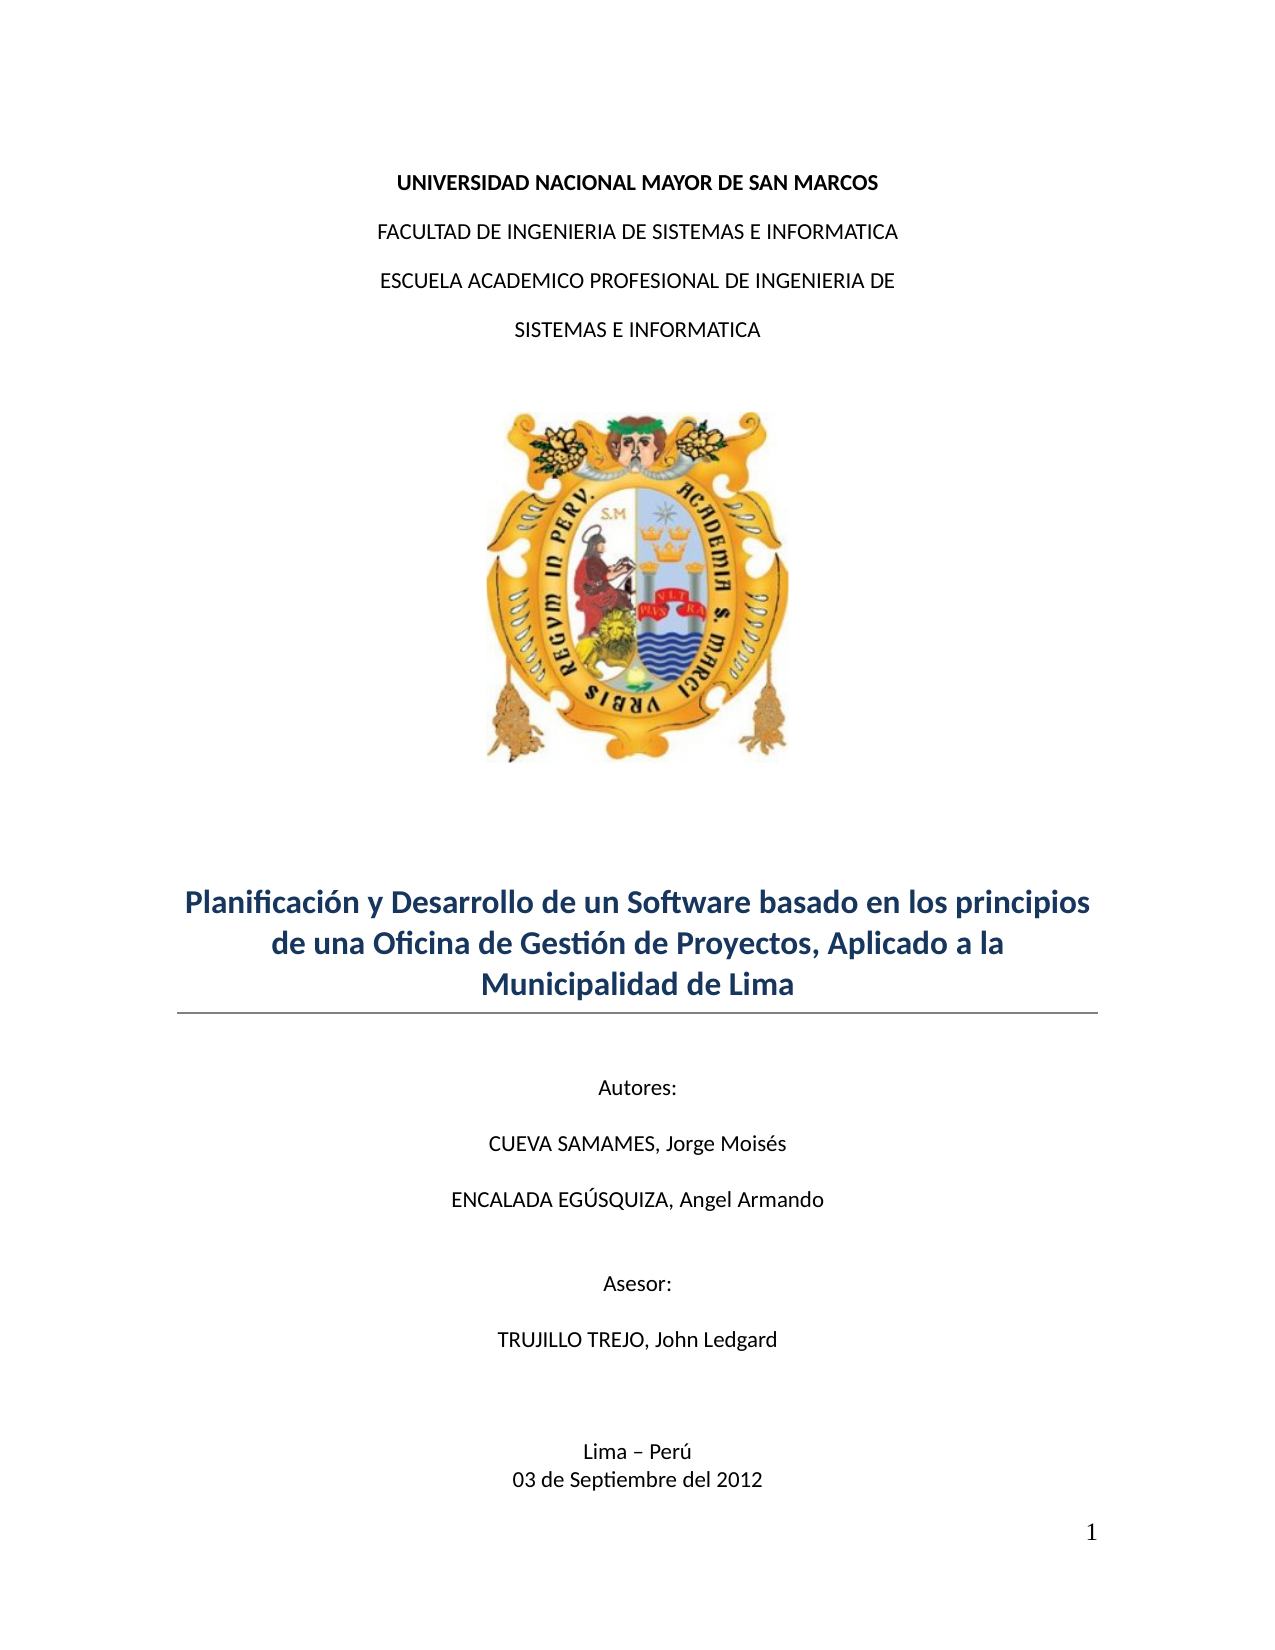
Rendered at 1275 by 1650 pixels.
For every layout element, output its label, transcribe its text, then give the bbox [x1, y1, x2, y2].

title Planificación y Desarrollo de un Software basado en los principios de una Oficina de Gestión de Proyectos, Aplicado a la Municipalidad de Lima [177, 881, 1098, 1012]
picture [486, 412, 789, 763]
text Autores: [177, 1073, 1098, 1101]
text UNIVERSIDAD NACIONAL MAYOR DE SAN MARCOS [177, 168, 1098, 197]
text CUEVA SAMAMES, Jorge Moisés [177, 1129, 1098, 1157]
text Lima – Perú [177, 1437, 1098, 1466]
text FACULTAD DE INGENIERIA DE SISTEMAS E INFORMATICA [177, 217, 1098, 245]
text ENCALADA EGÚSQUIZA, Angel Armando [177, 1185, 1098, 1213]
text 03 de Septiembre del 2012 [177, 1466, 1098, 1493]
text ESCUELA ACADEMICO PROFESIONAL DE INGENIERIA DE [177, 266, 1098, 294]
text TRUJILLO TREJO, John Ledgard [177, 1325, 1098, 1353]
text SISTEMAS E INFORMATICA [177, 315, 1098, 343]
text Asesor: [177, 1269, 1098, 1297]
